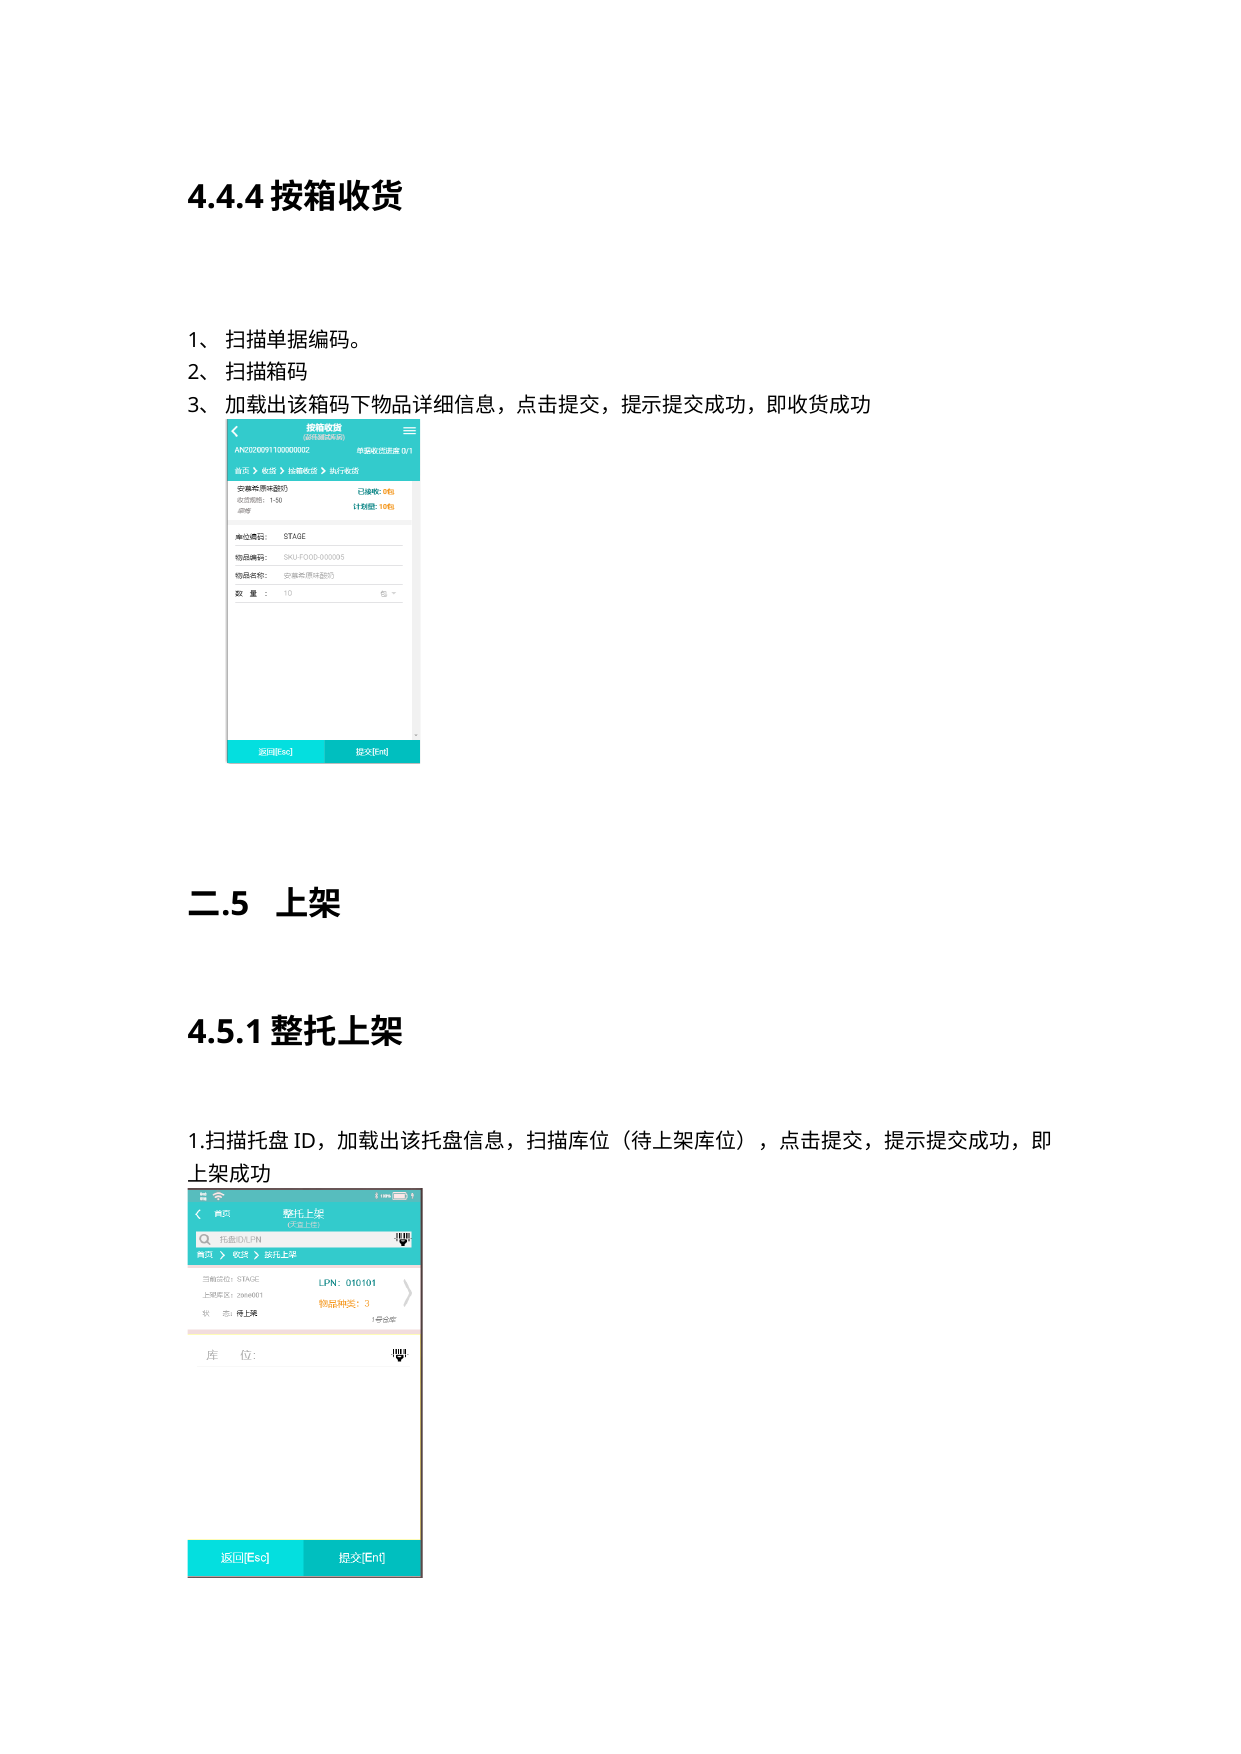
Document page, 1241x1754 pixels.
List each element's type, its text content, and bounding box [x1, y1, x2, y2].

list 扫描箱码 [187, 354, 1053, 387]
text 1.扫描托盘ID，加载出该托盘信息，扫描库位（待上架库位），点击提交，提示提交成功，即上架成功 [187, 1124, 1053, 1189]
subtitle 上架 [187, 869, 1053, 934]
list 加载出该箱码下物品详细信息，点击提交，提示提交成功，即收货成功 [187, 387, 1053, 419]
picture [187, 1188, 423, 1578]
subtitle 4.5.1整托上架 [187, 996, 1053, 1061]
picture [225, 419, 421, 764]
subtitle 4.4.4按箱收货 [187, 162, 1053, 227]
list 扫描单据编码。 [187, 322, 1053, 354]
